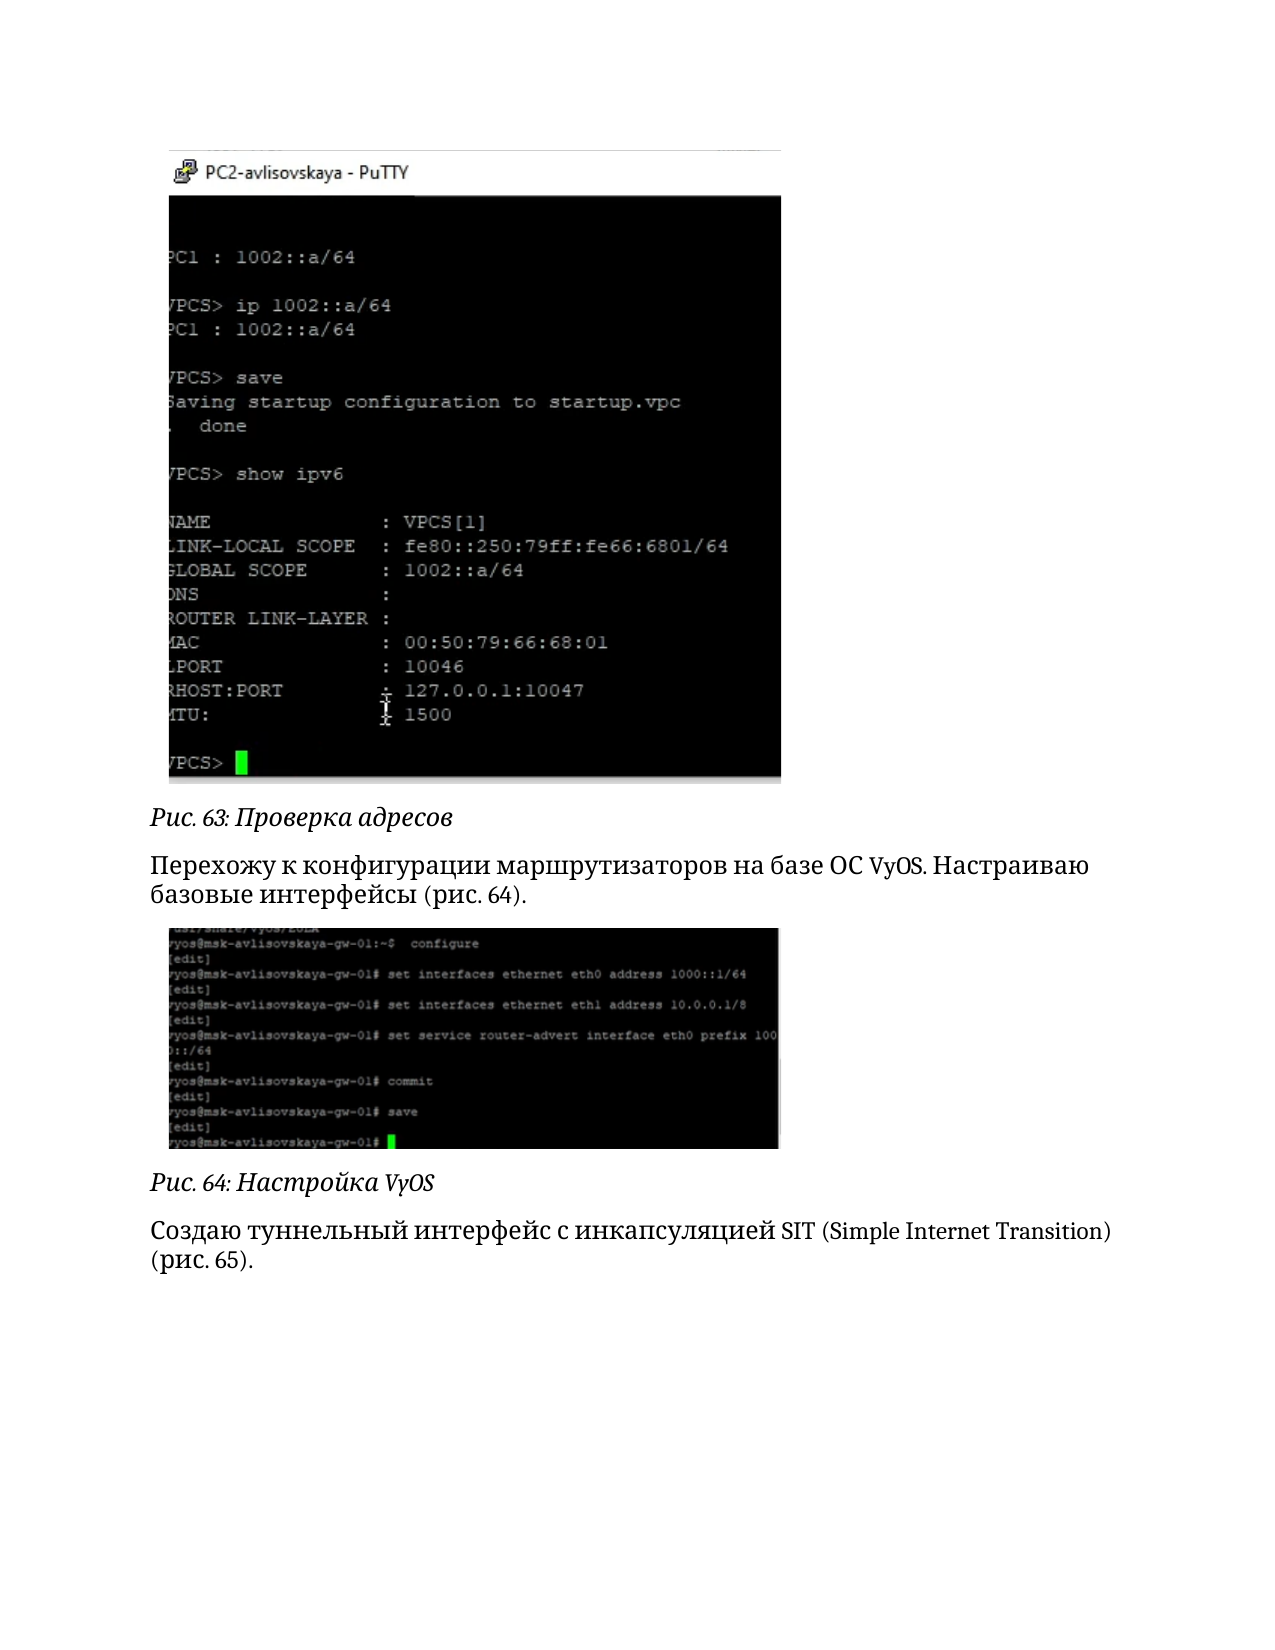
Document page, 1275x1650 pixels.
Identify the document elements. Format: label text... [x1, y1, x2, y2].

text Рис. 63: Проверка адресов [150, 804, 1125, 833]
picture [168, 928, 782, 1149]
text Рис. 64: Настройка VyOS [150, 1169, 1125, 1198]
text Перехожу к конфигурации маршрутизаторов на базе ОС VyOS. Настраиваю базовые интерфейсы (рис. 64). [150, 852, 1125, 909]
picture [168, 150, 782, 784]
text Создаю туннельный интерфейс с инкапсуляцией SIT (Simple Internet Transition) (рис. 65). [150, 1217, 1125, 1274]
